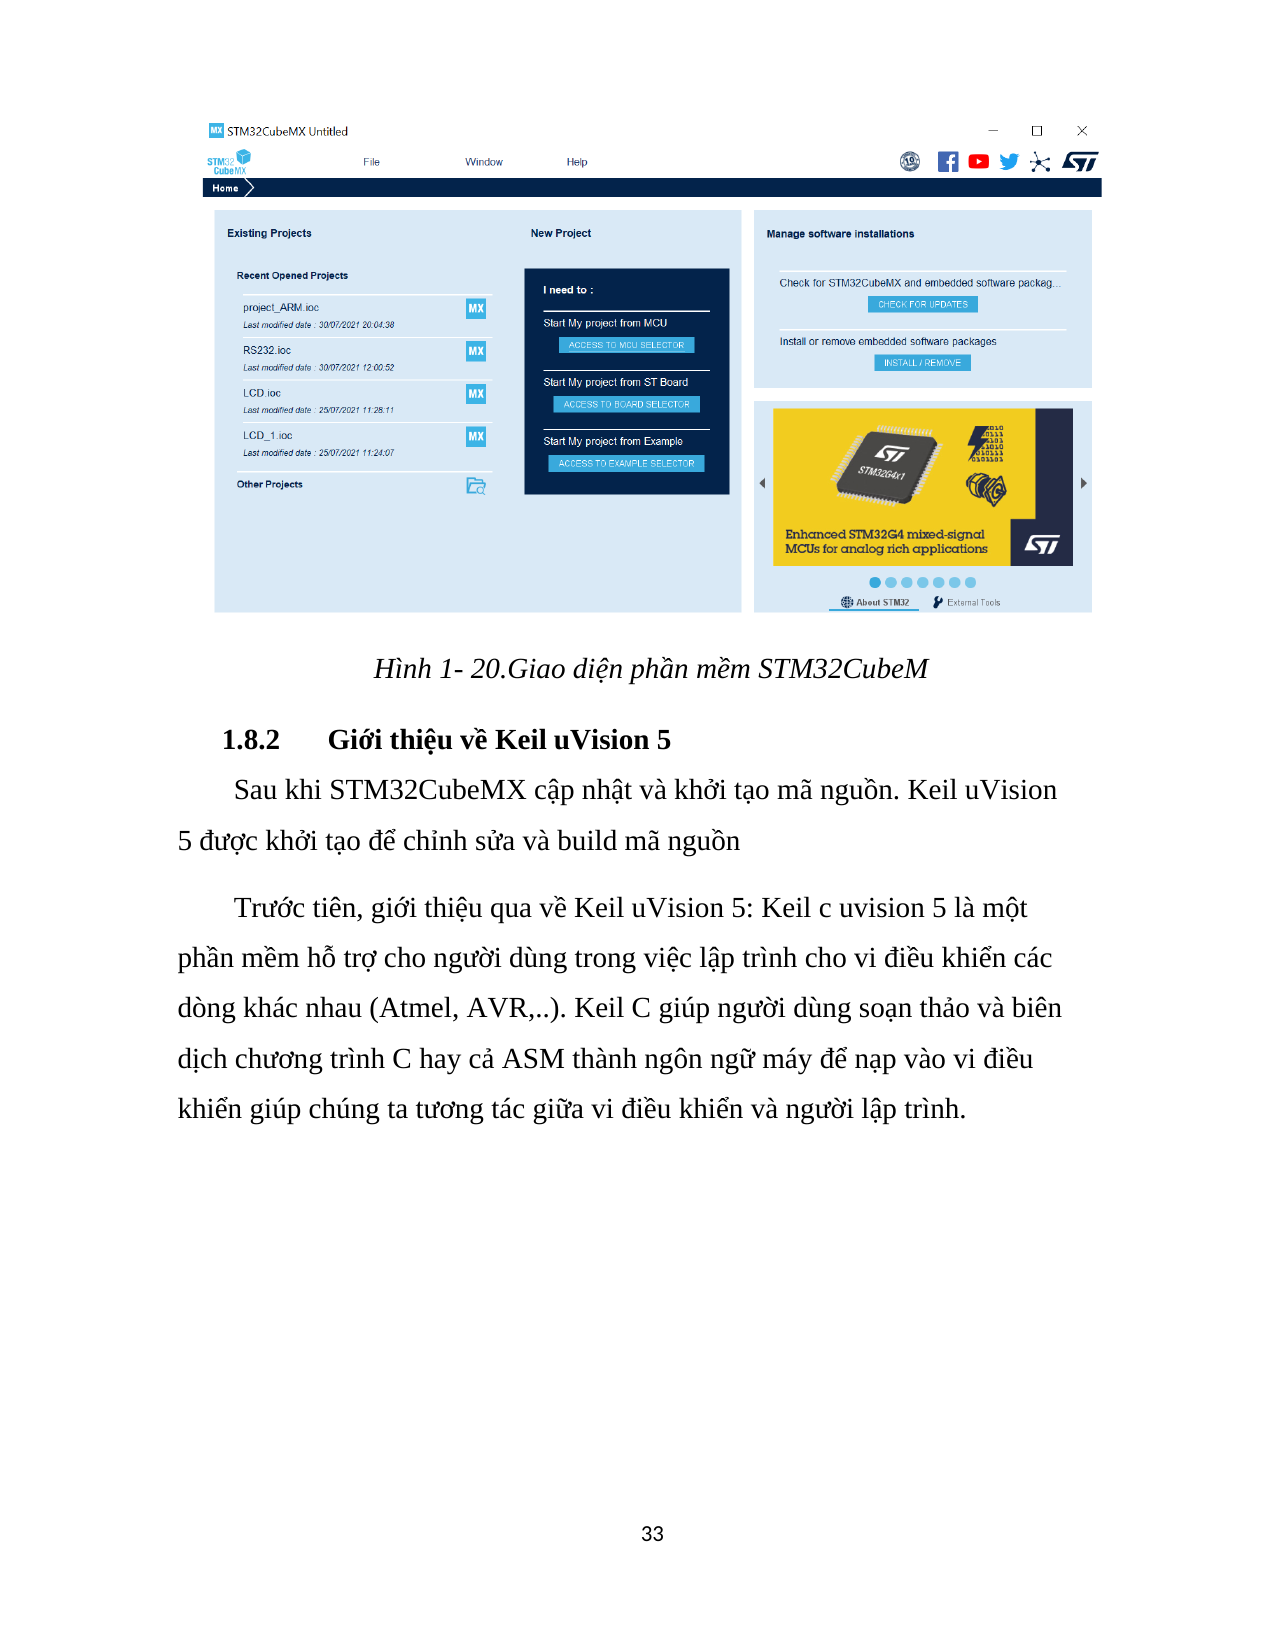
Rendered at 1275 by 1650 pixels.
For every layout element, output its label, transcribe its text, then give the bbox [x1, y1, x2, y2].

text Hình 1- 20.Giao diện phần mềm STM32CubeM [177, 651, 1127, 684]
text Sau khi STM32CubeMX cập nhật và khởi tạo mã nguồn. Keil uVision 5 được khởi tạo để chỉnh sửa và build mã nguồn [177, 772, 1068, 856]
text Trước tiên, giới thiệu qua về Keil uVision 5: Keil c uvision 5 là một phần mềm hỗ trợ cho người dùng trong việc lập trình cho vi điều khiển các dòng khác nhau (Atmel, AVR,..). Keil C giúp người dùng soạn thảo và biên dịch chương trình C hay cả ASM thành ngôn ngữ máy để nạp vào vi điều khiển giúp chúng ta tương tác giữa vi điều khiển và người lập trình. [177, 890, 1068, 1124]
subtitle Giới thiệu về Keil uVision 5 [222, 722, 1068, 756]
picture [202, 118, 1102, 621]
